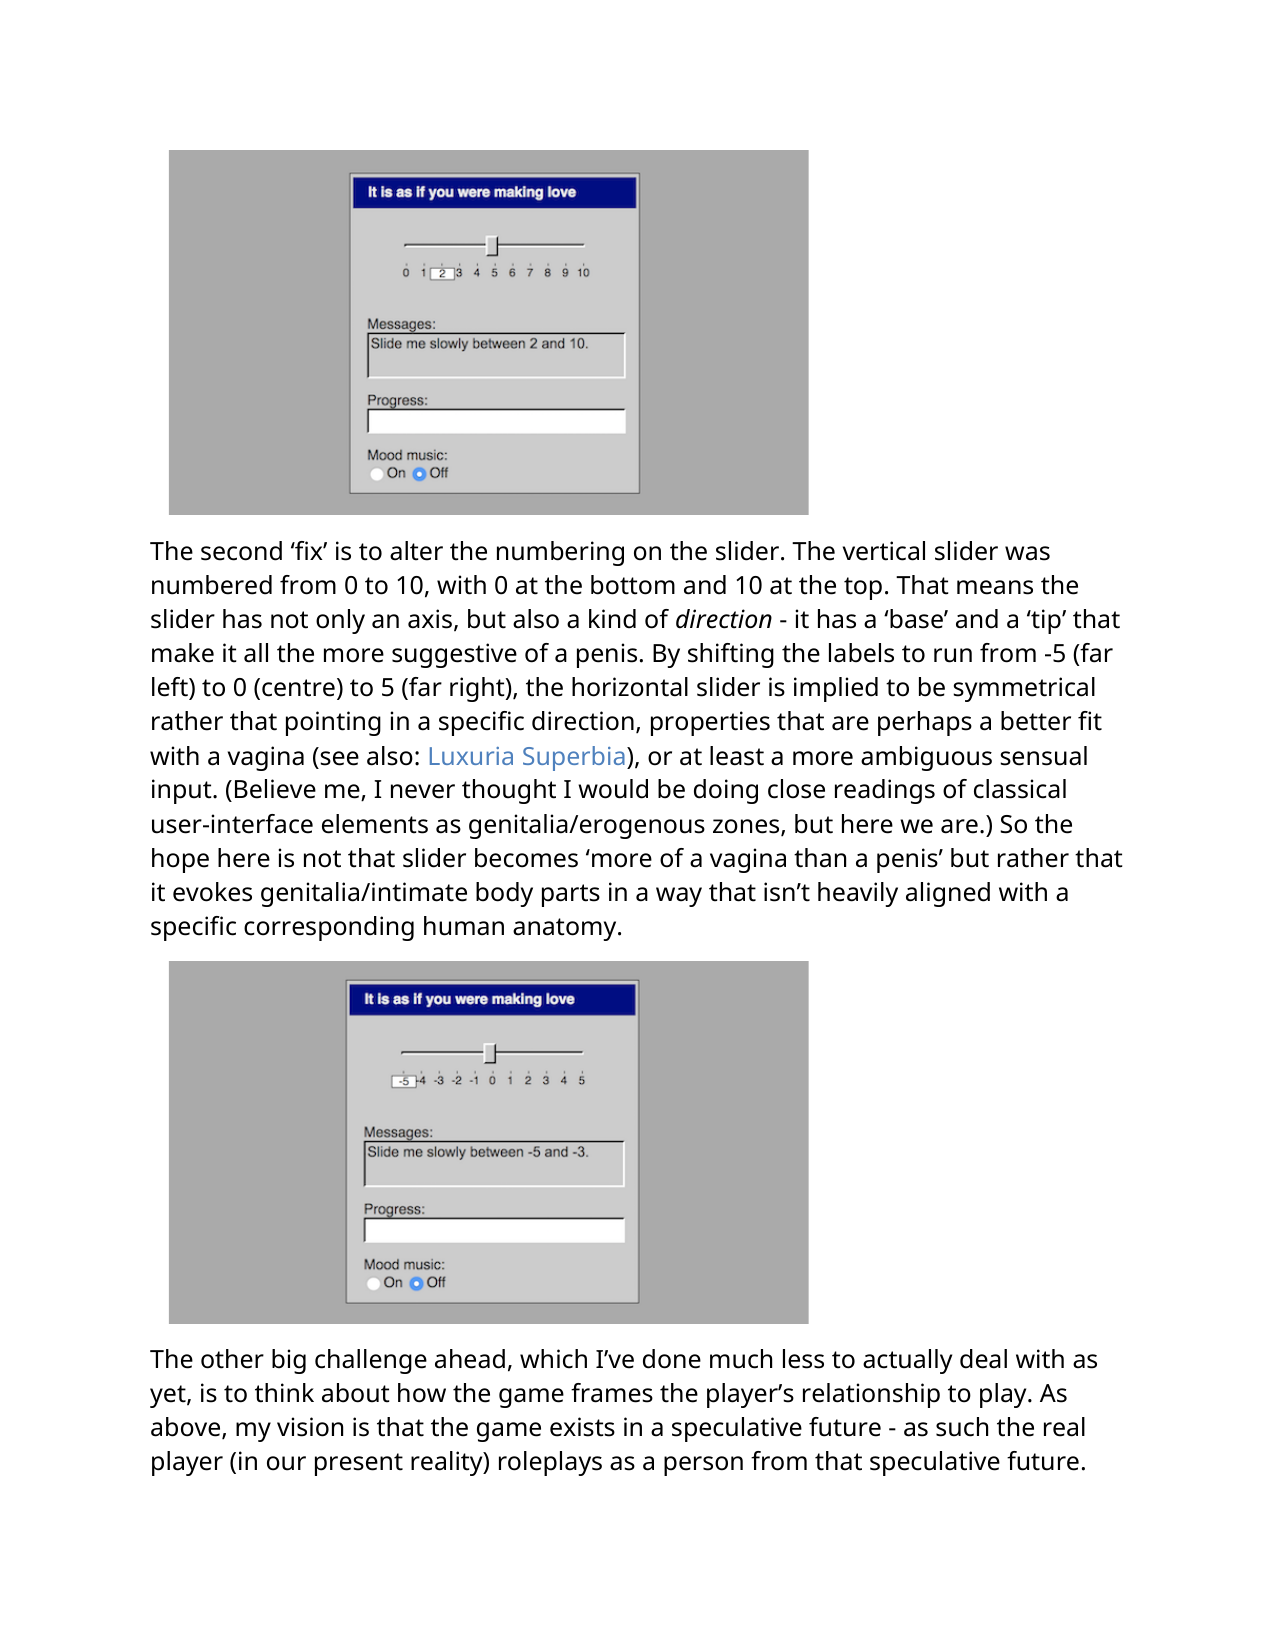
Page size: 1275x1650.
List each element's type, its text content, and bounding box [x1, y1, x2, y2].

text The second ‘fix’ is to alter the numbering on the slider. The vertical slider was numbered from 0 to 10, with 0 at the bottom and 10 at the top. That means the slider has not only an axis, but also a kind of direction - it has a ‘base’ and a ‘tip’ that make it all the more suggestive of a penis. By shifting the labels to run from -5 (far left) to 0 (centre) to 5 (far right), the horizontal slider is implied to be symmetrical rather that pointing in a specific direction, properties that are perhaps a better fit with a vagina (see also: Luxuria Superbia), or at least a more ambiguous sensual input. (Believe me, I never thought I would be doing close readings of classical user-interface elements as genitalia/erogenous zones, but here we are.) So the hope here is not that slider becomes ‘more of a vagina than a penis’ but rather that it evokes genitalia/intimate body parts in a way that isn’t heavily aligned with a specific corresponding human anatomy. [150, 534, 1125, 942]
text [150, 1342, 1125, 1478]
picture [168, 961, 809, 1324]
picture [168, 150, 809, 515]
